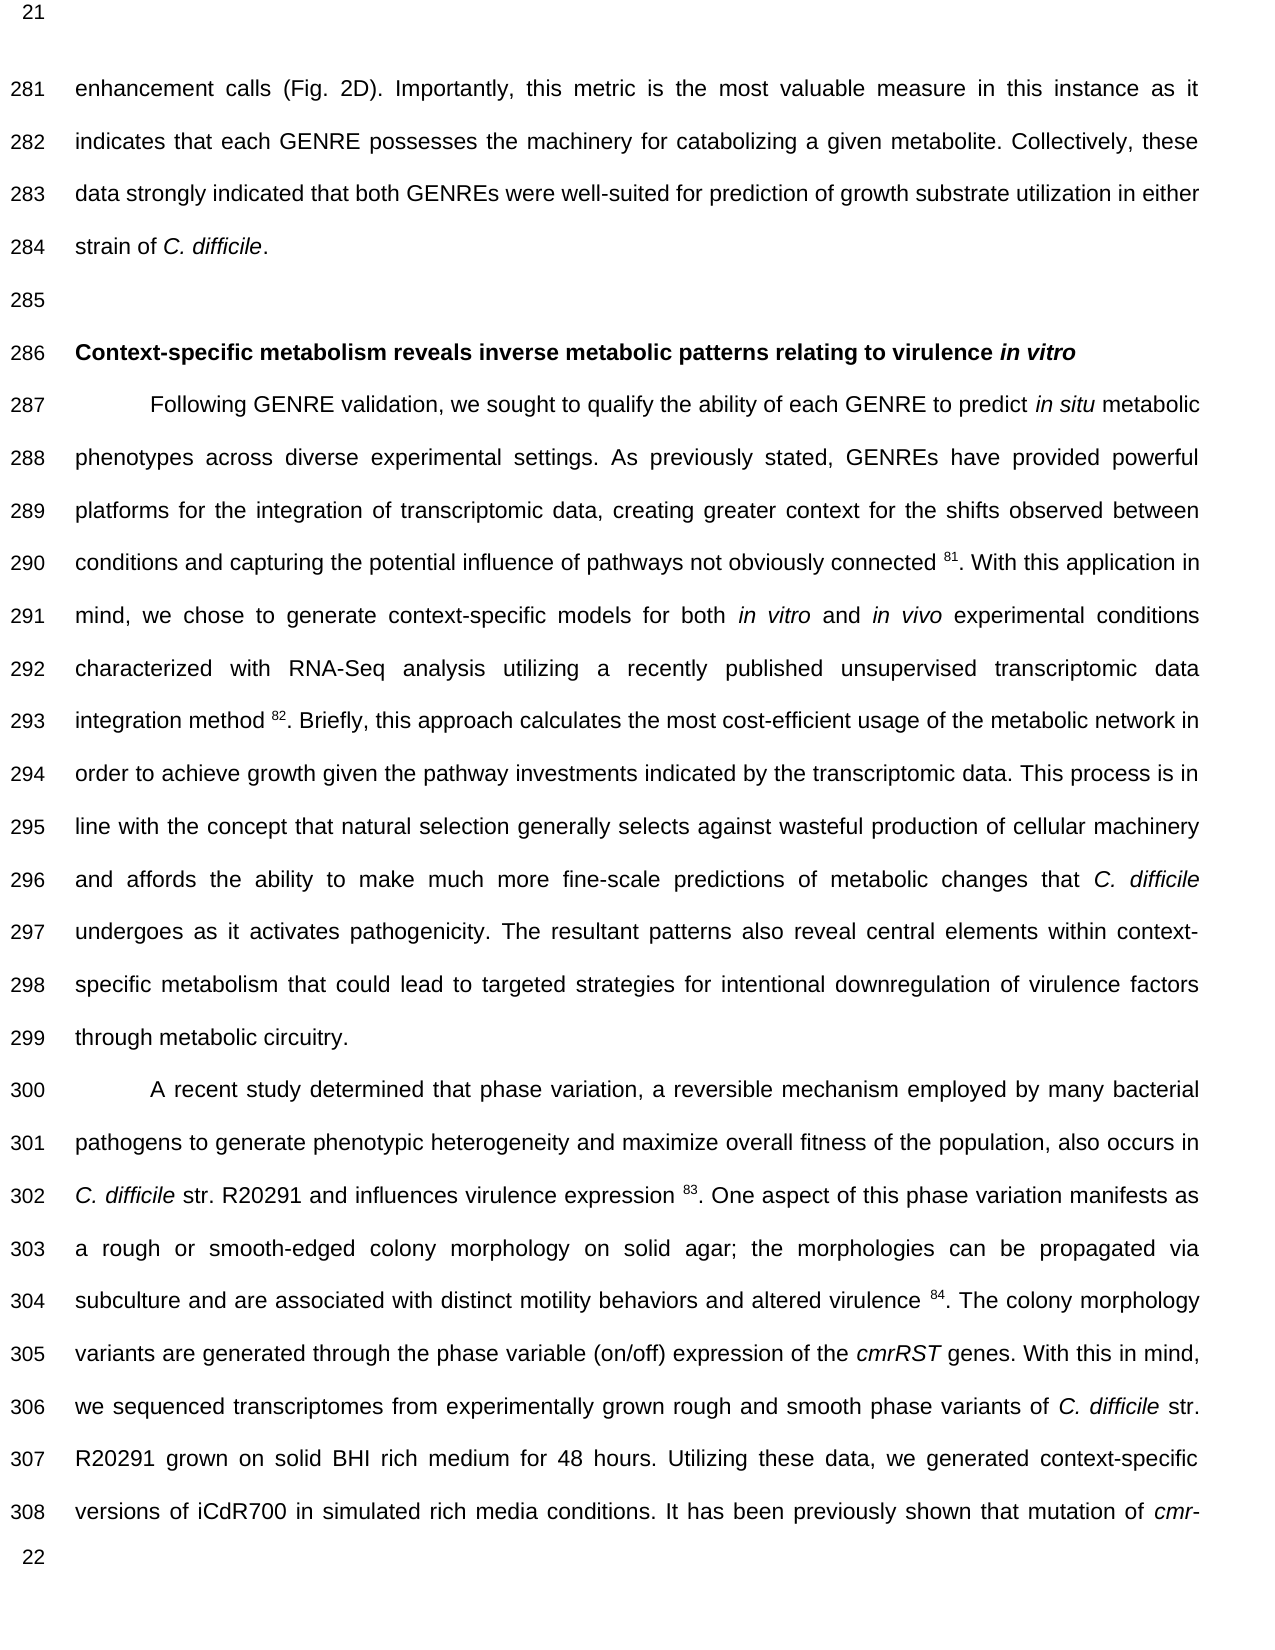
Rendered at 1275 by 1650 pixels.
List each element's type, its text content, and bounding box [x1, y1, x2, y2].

text Following GENRE validation, we sought to qualify the ability of each GENRE to predict in situ metabolic phenotypes across diverse experimental settings. As previously stated, GENREs have provided powerful platforms for the integration of transcriptomic data, creating greater context for the shifts observed between conditions and capturing the potential influence of pathways not obviously connected 81. With this application in mind, we chose to generate context-specific models for both in vitro and in vivo experimental conditions characterized with RNA-Seq analysis utilizing a recently published unsupervised transcriptomic data integration method 82. Briefly, this approach calculates the most cost-efficient usage of the metabolic network in order to achieve growth given the pathway investments indicated by the transcriptomic data. This process is in line with the concept that natural selection generally selects against wasteful production of cellular machinery and affords the ability to make much more fine-scale predictions of metabolic changes that C. difficile undergoes as it activates pathogenicity. The resultant patterns also reveal central elements within context-specific metabolism that could lead to targeted strategies for intentional downregulation of virulence factors through metabolic circuitry. [75, 391, 1200, 1050]
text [75, 75, 1200, 259]
text Context-specific metabolism reveals inverse metabolic patterns relating to virulence in vitro [75, 338, 1200, 365]
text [75, 1076, 1200, 1524]
